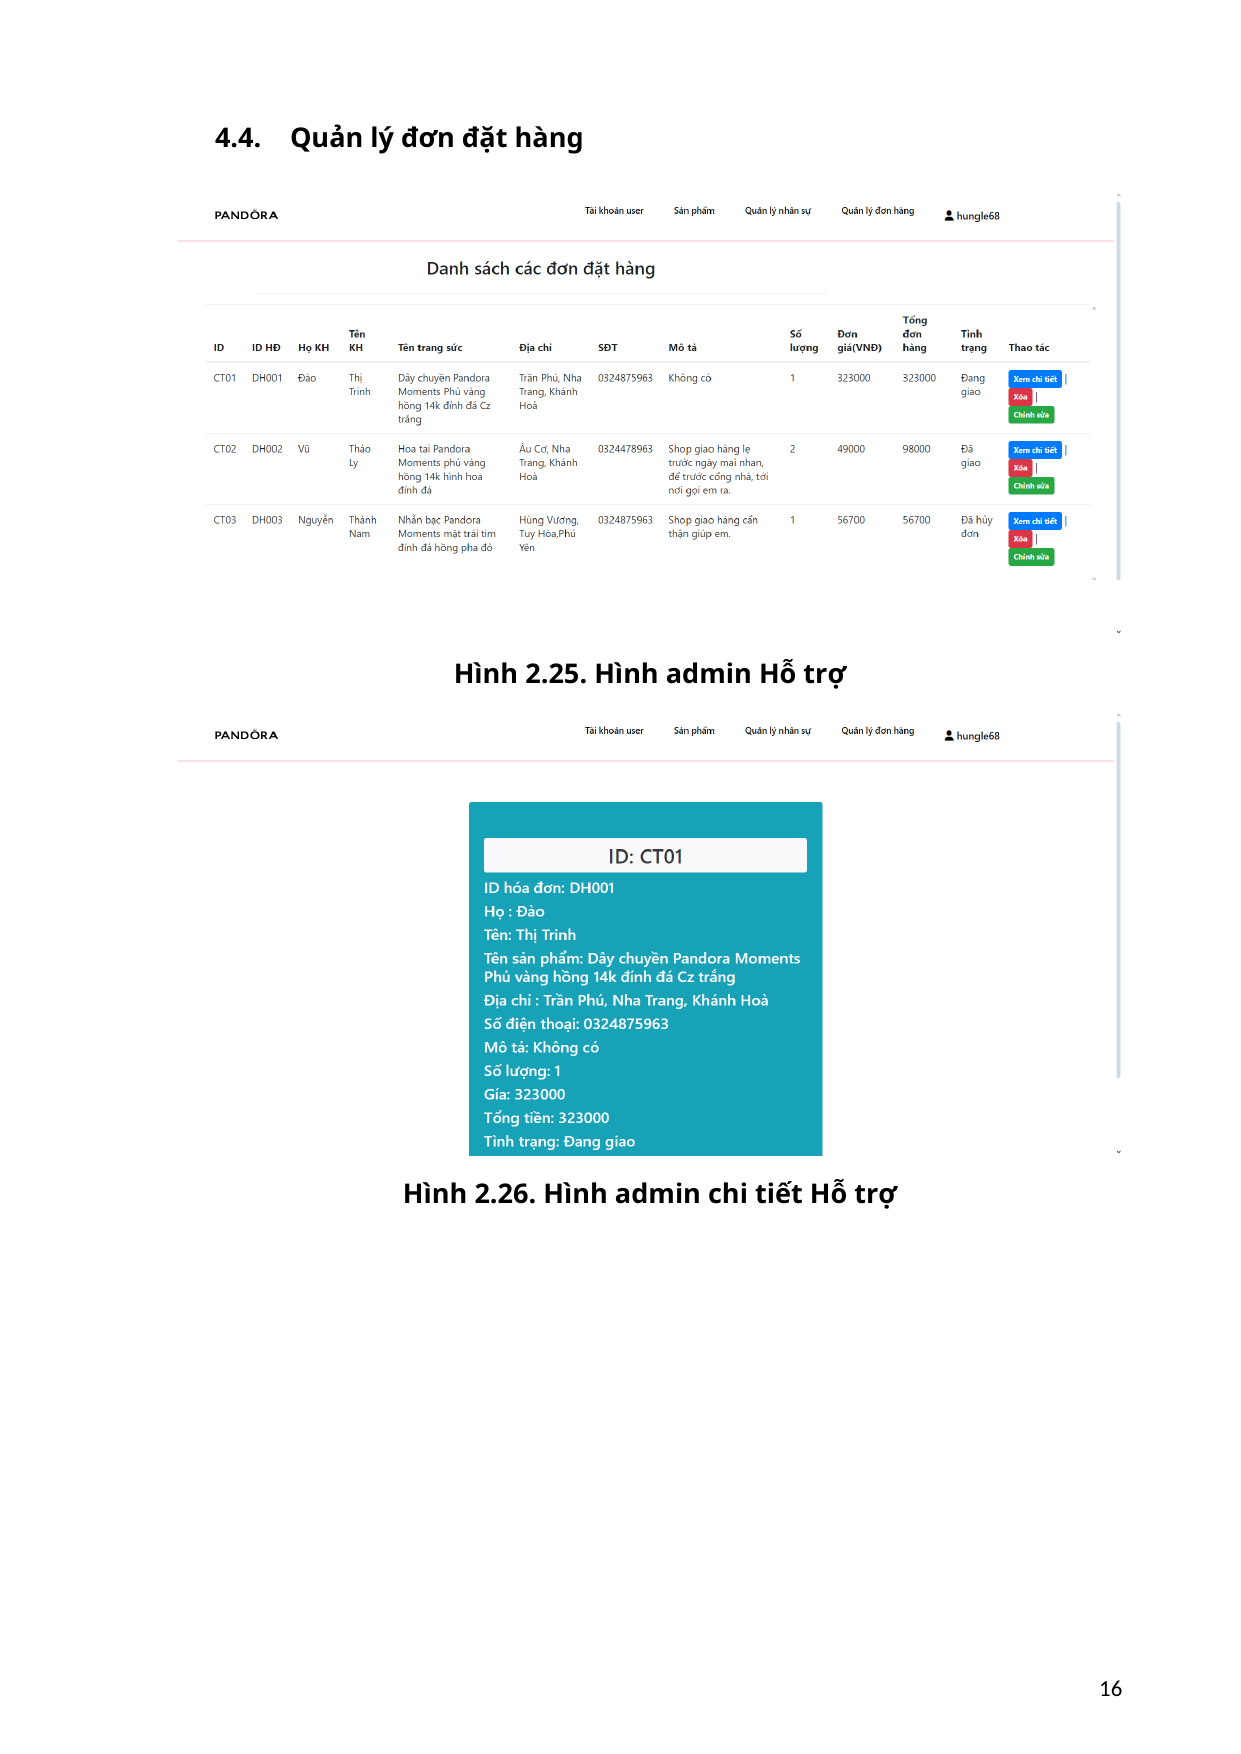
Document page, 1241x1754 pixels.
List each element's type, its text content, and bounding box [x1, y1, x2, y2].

text Hình 2.25. Hình admin Hỗ trợ [177, 654, 1122, 691]
list Quản lý đơn đặt hàng [215, 118, 1122, 155]
picture [177, 190, 1123, 636]
text Hình 2.26. Hình admin chi tiết Hỗ trợ [177, 1175, 1122, 1212]
picture [177, 710, 1123, 1156]
